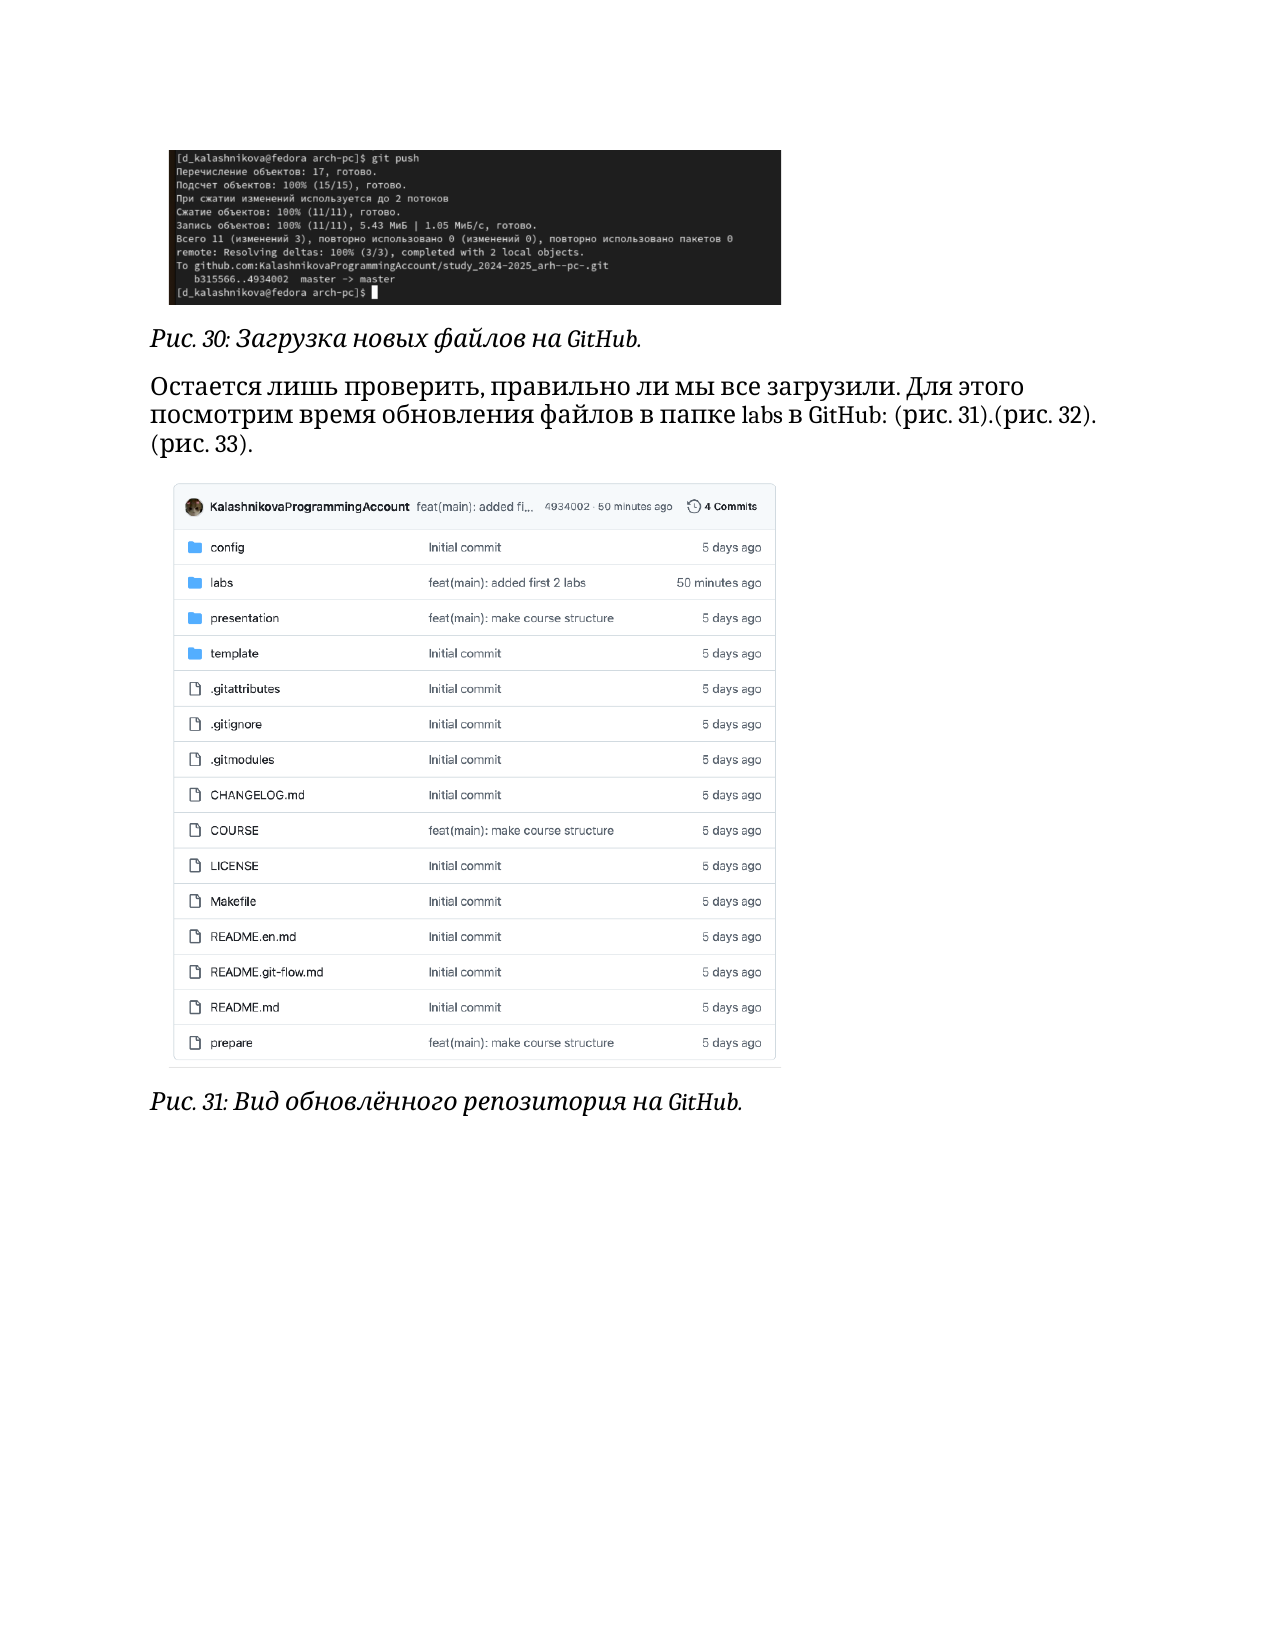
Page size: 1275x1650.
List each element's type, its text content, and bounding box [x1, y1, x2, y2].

text Рис. 31: Вид обновлённого репозитория на GitHub. [150, 1088, 1125, 1117]
text Рис. 30: Загрузка новых файлов на GitHub. [150, 325, 1125, 354]
picture [168, 150, 782, 305]
picture [168, 477, 782, 1068]
text Остается лишь проверить, правильно ли мы все загрузили. Для этого посмотрим время обновления файлов в папке labs в GitHub: (рис. 31).(рис. 32).(рис. 33). [150, 373, 1125, 459]
